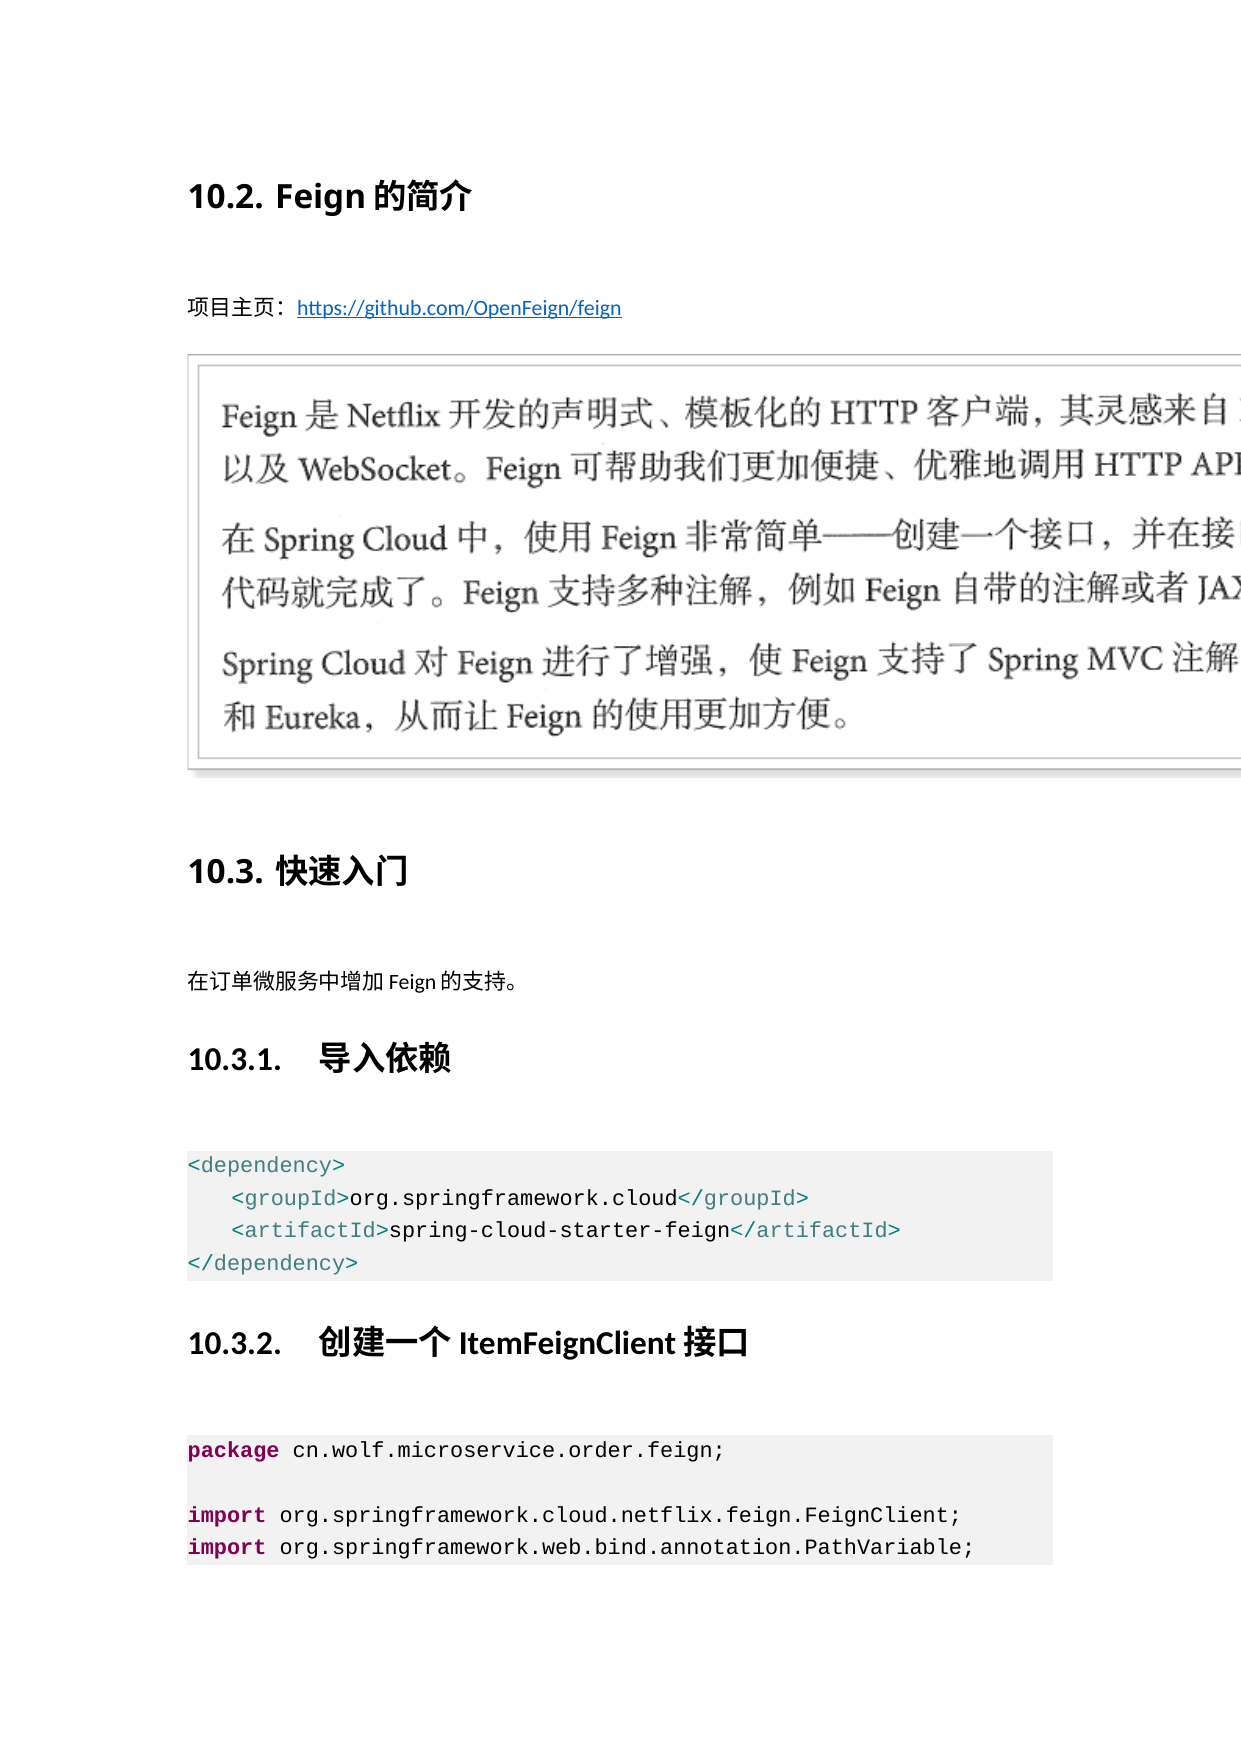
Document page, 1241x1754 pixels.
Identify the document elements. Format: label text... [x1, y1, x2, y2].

subtitle Feign的简介 [187, 162, 1053, 227]
text import org.springframework.web.bind.annotation.PathVariable; [187, 1532, 1053, 1565]
subtitle 导入依赖 [187, 1023, 1053, 1088]
text 项目主页：https://github.com/OpenFeign/feign [187, 289, 1053, 322]
subtitle 快速入门 [187, 836, 1053, 901]
text <dependency> [187, 1151, 1053, 1183]
picture [187, 354, 1241, 778]
subtitle 创建一个ItemFeignClient接口 [187, 1308, 1053, 1373]
text 在订单微服务中增加Feign的支持。 [187, 964, 1053, 996]
text package cn.wolf.microservice.order.feign; [187, 1435, 1053, 1467]
text import org.springframework.cloud.netflix.feign.FeignClient; [187, 1500, 1053, 1532]
text <groupId>org.springframework.cloud</groupId> [187, 1183, 1053, 1216]
text <artifactId>spring-cloud-starter-feign</artifactId> [187, 1216, 1053, 1248]
text </dependency> [187, 1248, 1053, 1281]
